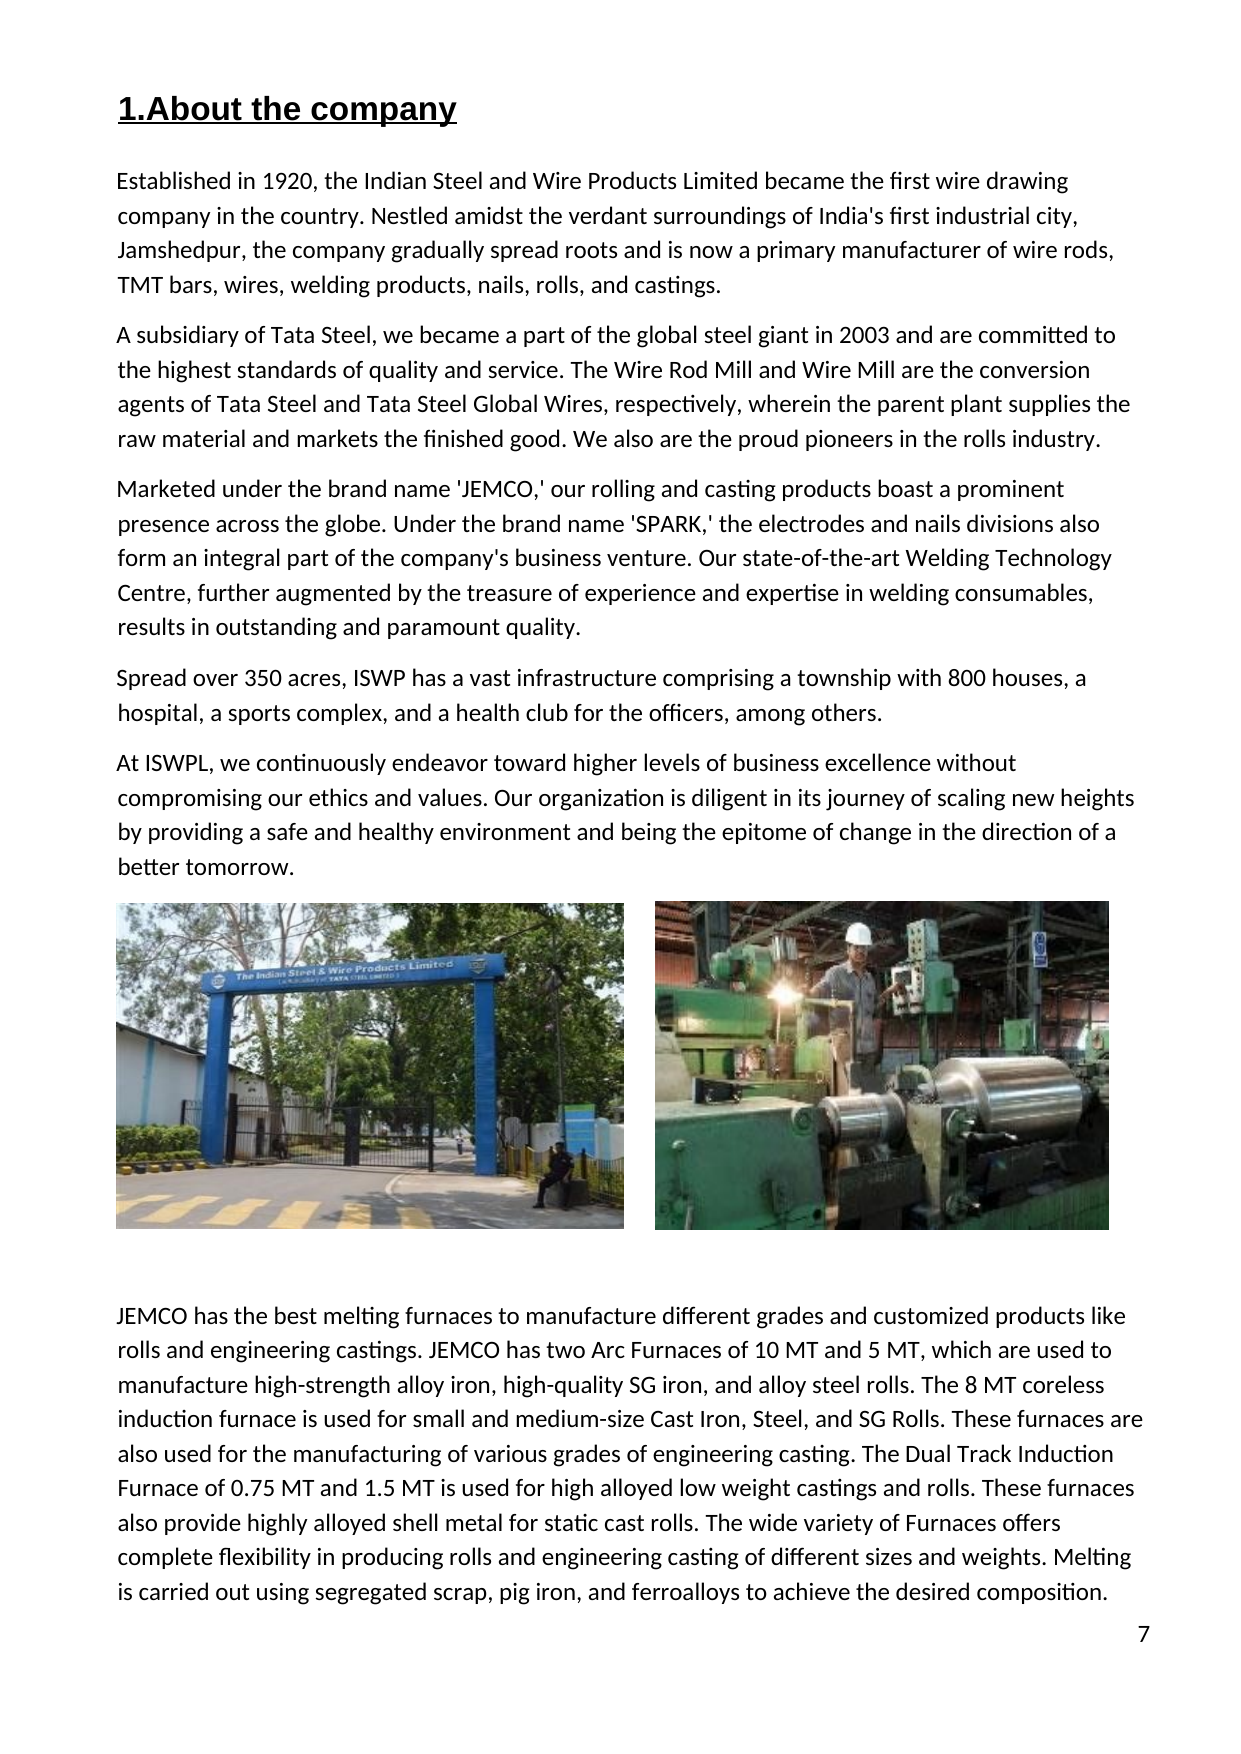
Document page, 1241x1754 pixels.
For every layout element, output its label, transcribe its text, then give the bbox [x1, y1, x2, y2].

text 1.About the company [118, 89, 1150, 127]
picture [655, 901, 1109, 1230]
text A subsidiary of Tata Steel, we became a part of the global steel giant in 2003 and are committed to the highest standards of quality and service. The Wire Rod Mill and Wire Mill are the conversion agents of Tata Steel and Tata Steel Global Wires, respectively, wherein the parent plant supplies the raw material and markets the finished good. We also are the proud pioneers in the rolls industry. [116, 319, 1148, 453]
text At ISWPL, we continuously endeavor toward higher levels of business excellence without compromising our ethics and values. Our organization is diligent in its journey of scaling new heights by providing a safe and healthy environment and being the epitome of change in the direction of a better tomorrow. [116, 747, 1148, 881]
text JEMCO has the best melting furnaces to manufacture different grades and customized products like rolls and engineering castings. JEMCO has two Arc Furnaces of 10 MT and 5 MT, which are used to manufacture high-strength alloy iron, high-quality SG iron, and alloy steel rolls. The 8 MT coreless induction furnace is used for small and medium-size Cast Iron, Steel, and SG Rolls. These furnaces are also used for the manufacturing of various grades of engineering casting. The Dual Track Induction Furnace of 0.75 MT and 1.5 MT is used for high alloyed low weight castings and rolls. These furnaces also provide highly alloyed shell metal for static cast rolls. The wide variety of Furnaces offers complete flexibility in producing rolls and engineering casting of different sizes and weights. Melting is carried out using segregated scrap, pig iron, and ferroalloys to achieve the desired composition. [116, 1300, 1148, 1607]
text Spread over 350 acres, ISWP has a vast infrastructure comprising a township with 800 houses, a hospital, a sports complex, and a health club for the officers, among others. [116, 662, 1148, 727]
text Marketed under the brand name 'JEMCO,' our rolling and casting products boast a prominent presence across the globe. Under the brand name 'SPARK,' the electrodes and nails divisions also form an integral part of the company's business venture. Our state-of-the-art Welding Technology Centre, further augmented by the treasure of experience and expertise in welding consumables, results in outstanding and paramount quality. [116, 474, 1148, 642]
text Established in 1920, the Indian Steel and Wire Products Limited became the first wire drawing company in the country. Nestled amidst the verdant surroundings of India's first industrial city, Jamshedpur, the company gradually spread roots and is now a primary manufacturer of wire rods, TMT bars, wires, welding products, nails, rolls, and castings. [116, 166, 1148, 299]
picture [116, 903, 624, 1229]
